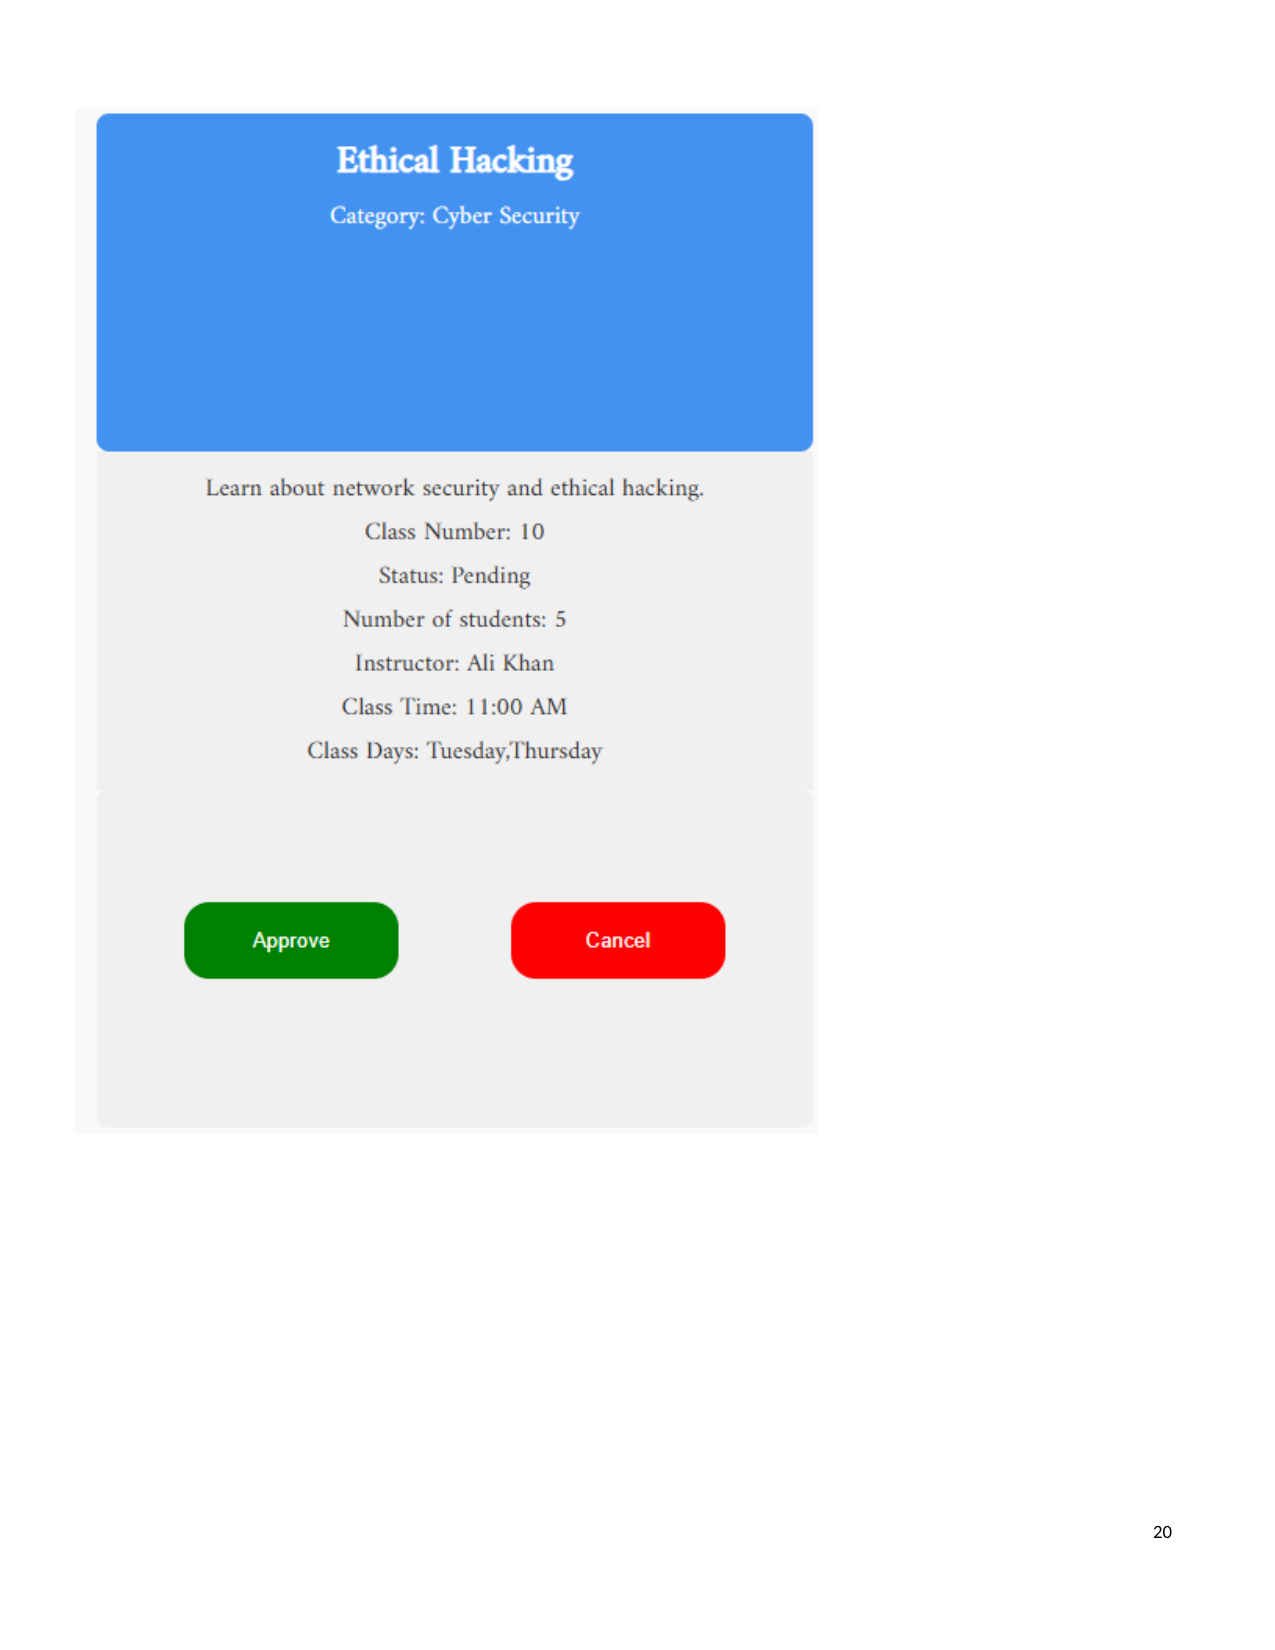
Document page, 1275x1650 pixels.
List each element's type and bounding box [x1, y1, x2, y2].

picture [75, 107, 818, 1134]
